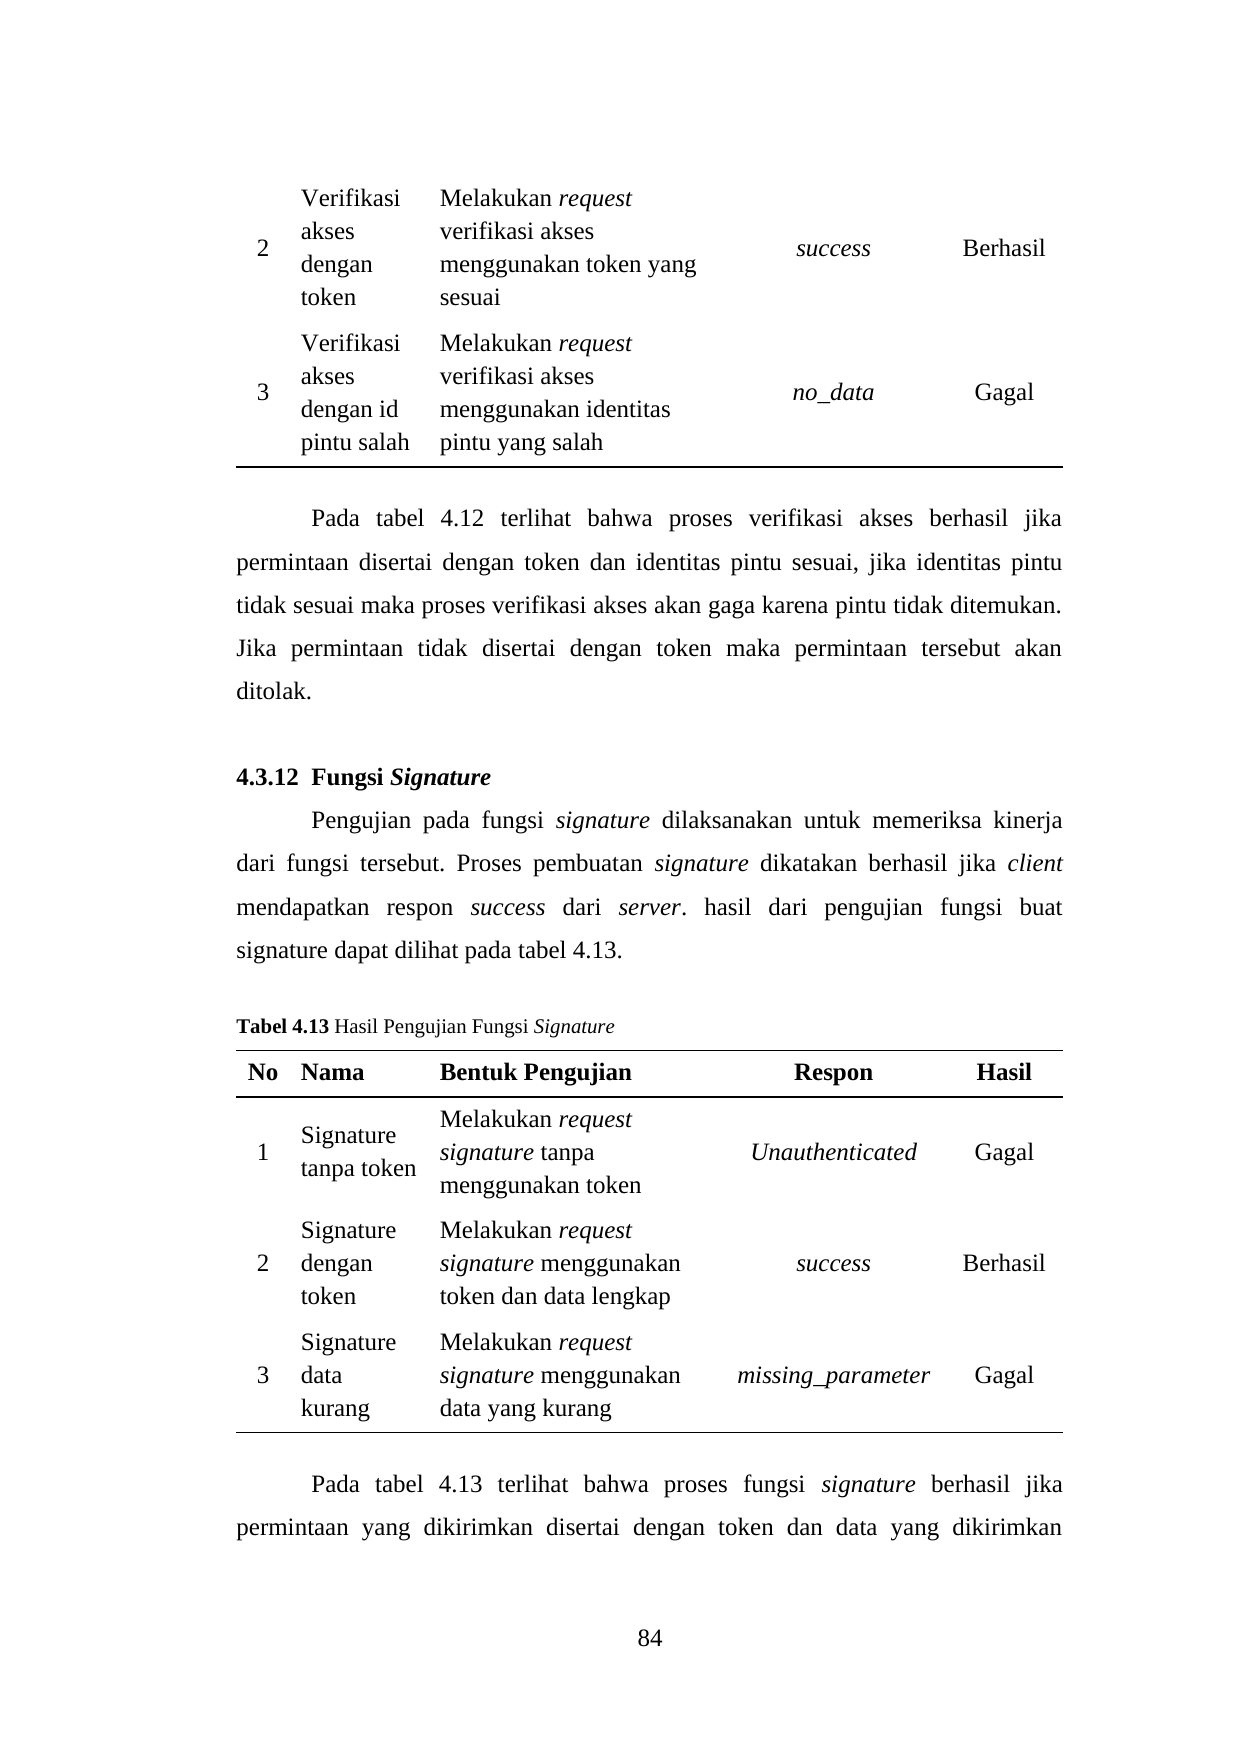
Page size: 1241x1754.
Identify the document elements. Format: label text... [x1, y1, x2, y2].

table_header No [236, 1051, 289, 1096]
table_cell success [722, 1209, 945, 1321]
table_cell Signature tanpa token [289, 1098, 428, 1209]
table_cell Verifikasi akses dengan id pintu salah [289, 322, 428, 466]
table_cell 2 [236, 1209, 289, 1321]
text Pengujian pada fungsi signature dilaksanakan untuk memeriksa kinerja dari fungsi tersebut. Proses pembuatan signature dikatakan berhasil jika client mendapatkan respon success dari server. hasil dari pengujian fungsi buat signature dapat dilihat pada tabel 4.13. [236, 805, 1063, 963]
table_cell no_data [722, 322, 945, 466]
table_header Nama [289, 1051, 428, 1096]
text Tabel 4.13 Hasil Pengujian Fungsi Signature [236, 1014, 1063, 1038]
table_header Bentuk Pengujian [428, 1051, 722, 1096]
table_cell Melakukan request signature menggunakan token dan data lengkap [428, 1209, 722, 1321]
table_cell 1 [236, 1098, 289, 1209]
table_header Hasil [945, 1051, 1063, 1096]
table_cell Unauthenticated [722, 1098, 945, 1209]
text Fungsi Signature [236, 762, 1063, 791]
table_cell Gagal [945, 1098, 1063, 1209]
table_header Respon [722, 1051, 945, 1096]
table_cell missing_parameter [722, 1321, 945, 1432]
table_cell Melakukan request signature tanpa menggunakan token [428, 1098, 722, 1209]
table_cell Berhasil [945, 1209, 1063, 1321]
table_cell Gagal [945, 1321, 1063, 1432]
table_cell Melakukan request signature menggunakan data yang kurang [428, 1321, 722, 1432]
table_cell Melakukan request verifikasi akses menggunakan identitas pintu yang salah [428, 322, 722, 466]
table_cell Berhasil [945, 177, 1063, 322]
table_cell Melakukan request verifikasi akses menggunakan token yang sesuai [428, 177, 722, 322]
table_cell Verifikasi akses dengan token [289, 177, 428, 322]
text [236, 1469, 1063, 1541]
text Pada tabel 4.12 terlihat bahwa proses verifikasi akses berhasil jika permintaan disertai dengan token dan identitas pintu sesuai, jika identitas pintu tidak sesuai maka proses verifikasi akses akan gaga karena pintu tidak ditemukan. Jika permintaan tidak disertai dengan token maka permintaan tersebut akan ditolak. [236, 503, 1063, 705]
table_cell 2 [236, 177, 289, 322]
table_cell 3 [236, 1321, 289, 1432]
table_cell Signature data kurang [289, 1321, 428, 1432]
table_cell 3 [236, 322, 289, 466]
table_cell Signature dengan token [289, 1209, 428, 1321]
table_cell success [722, 177, 945, 322]
table_cell Gagal [945, 322, 1063, 466]
